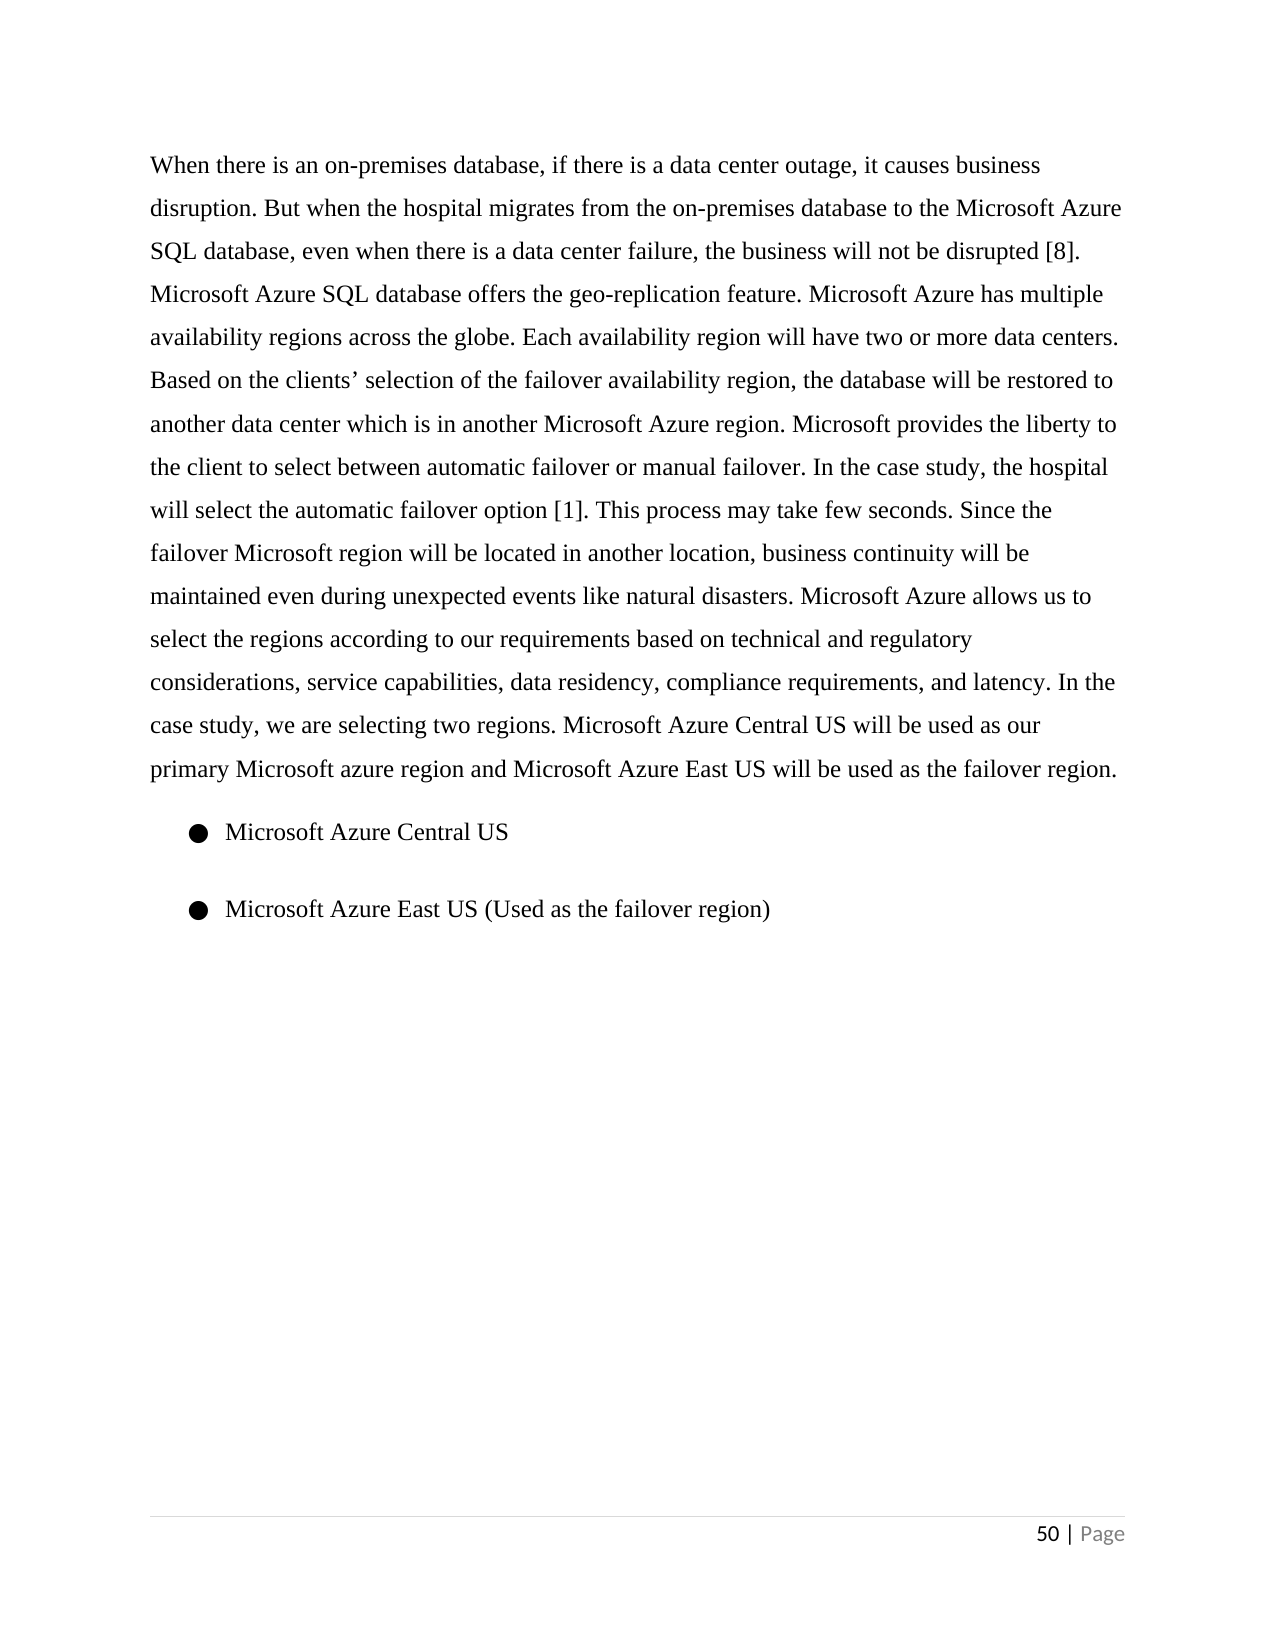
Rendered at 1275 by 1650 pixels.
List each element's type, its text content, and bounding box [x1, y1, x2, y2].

text When there is an on-premises database, if there is a data center outage, it causes business disruption. But when the hospital migrates from the on-premises database to the Microsoft Azure SQL database, even when there is a data center failure, the business will not be disrupted [8]. Microsoft Azure SQL database offers the geo-replication feature. Microsoft Azure has multiple availability regions across the globe. Each availability region will have two or more data centers. Based on the clients’ selection of the failover availability region, the database will be restored to another data center which is in another Microsoft Azure region. Microsoft provides the liberty to the client to select between automatic failover or manual failover. In the case study, the hospital will select the automatic failover option [1]. This process may take few seconds. Since the failover Microsoft region will be located in another location, business continuity will be maintained even during unexpected events like natural disasters. Microsoft Azure allows us to select the regions according to our requirements based on technical and regulatory considerations, service capabilities, data residency, compliance requirements, and latency. In the case study, we are selecting two regions. Microsoft Azure Central US will be used as our primary Microsoft azure region and Microsoft Azure East US will be used as the failover region. [150, 150, 1125, 782]
list Microsoft Azure Central US [187, 803, 1125, 854]
list Microsoft Azure East US (Used as the failover region) [187, 880, 1125, 931]
